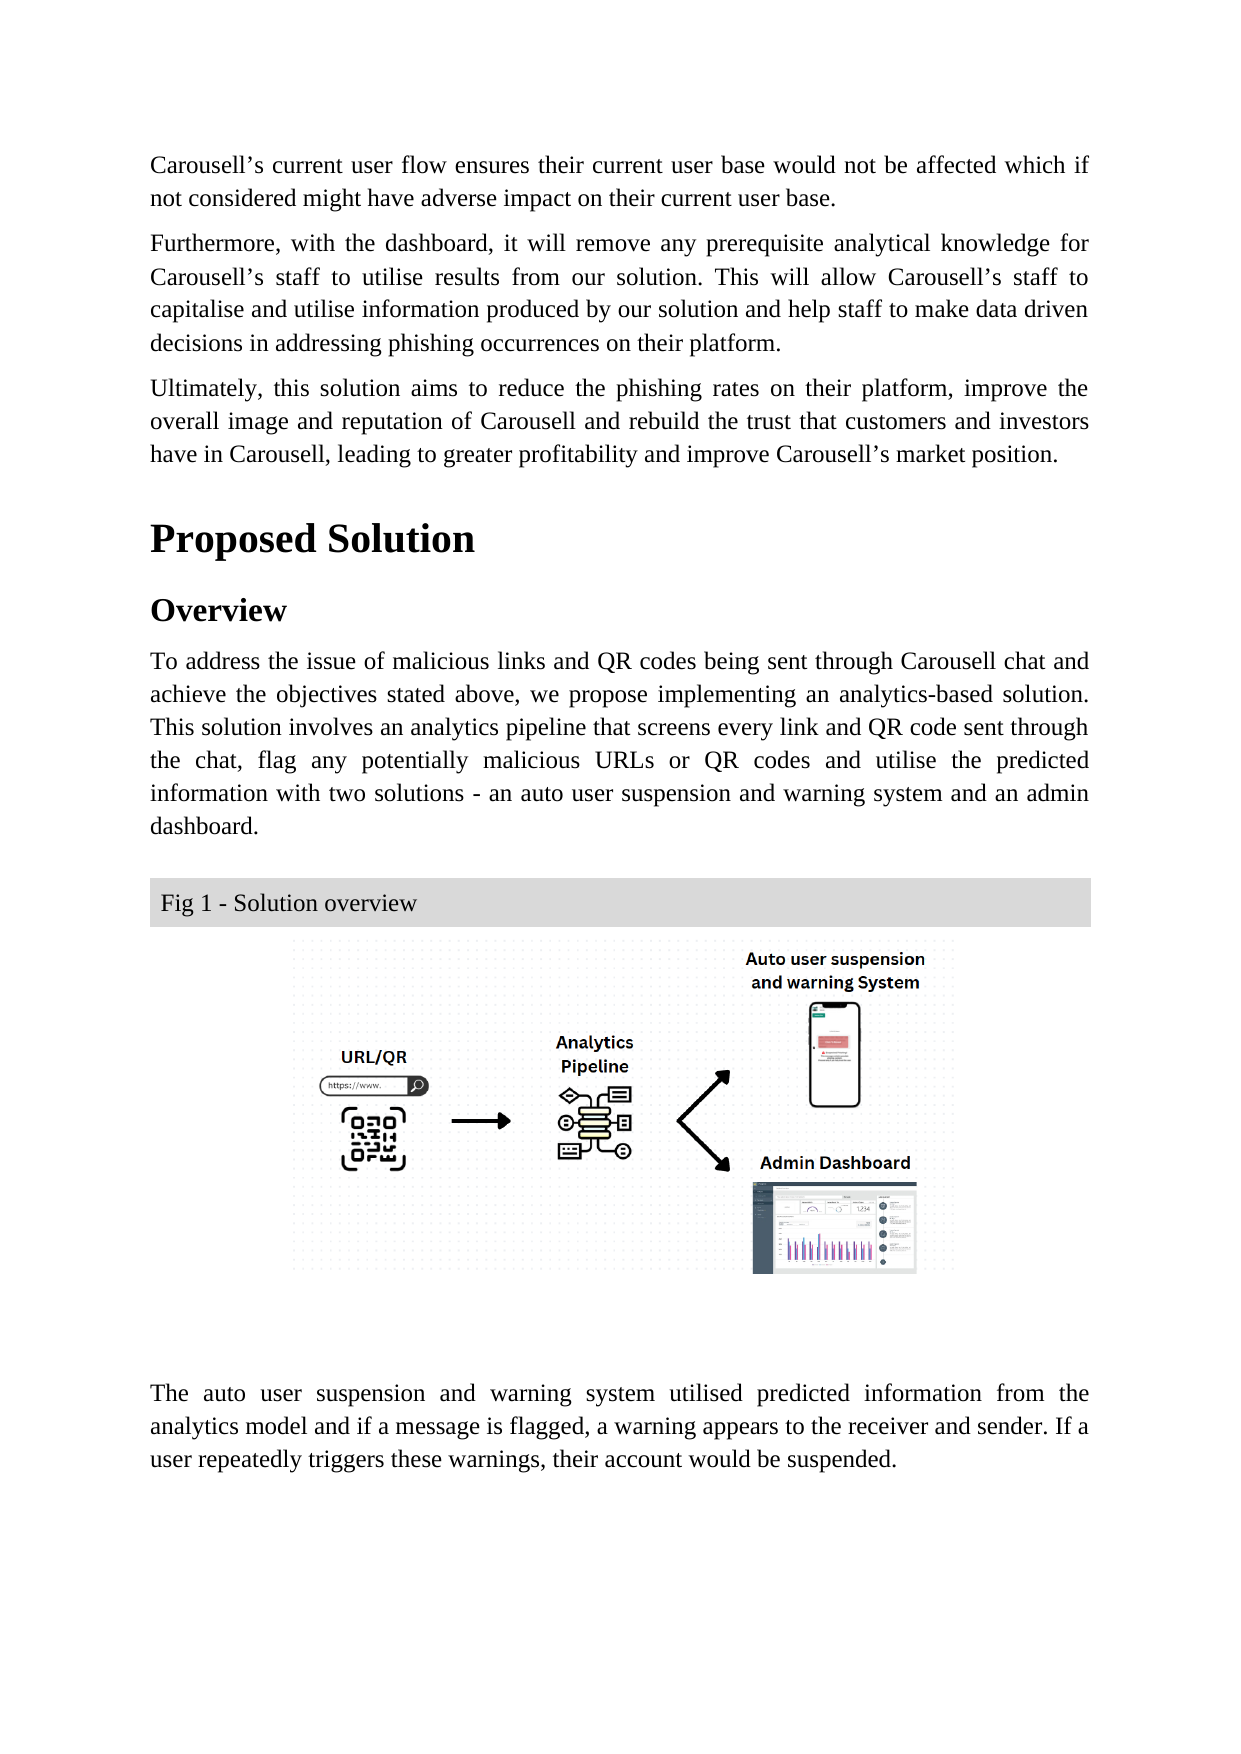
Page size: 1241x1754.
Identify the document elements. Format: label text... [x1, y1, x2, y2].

subtitle Proposed Solution [150, 514, 1090, 562]
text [150, 150, 1090, 212]
text Ultimately, this solution aims to reduce the phishing rates on their platform, improve the overall image and reputation of Carousell and rebuild the trust that customers and investors have in Carousell, leading to greater profitability and improve Carousell’s market position. [150, 373, 1090, 468]
table_header Fig 1 - Solution overview [150, 878, 1091, 927]
picture [286, 937, 955, 1277]
text The auto user suspension and warning system utilised predicted information from the analytics model and if a message is flagged, a warning appears to the receiver and sender. If a user repeatedly triggers these warnings, their account would be suspended. [150, 1378, 1090, 1473]
table_cell [150, 927, 1091, 1299]
subtitle Overview [150, 590, 1090, 628]
text To address the issue of malicious links and QR codes being sent through Carousell chat and achieve the objectives stated above, we propose implementing an analytics-based solution. This solution involves an analytics pipeline that screens every link and QR code sent through the chat, flag any potentially malicious URLs or QR codes and utilise the predicted information with two solutions - an auto user suspension and warning system and an admin dashboard. [150, 646, 1090, 840]
text Furthermore, with the dashboard, it will remove any prerequisite analytical knowledge for Carousell’s staff to utilise results from our solution. This will allow Carousell’s staff to capitalise and utilise information produced by our solution and help staff to make data driven decisions in addressing phishing occurrences on their platform. [150, 228, 1090, 356]
